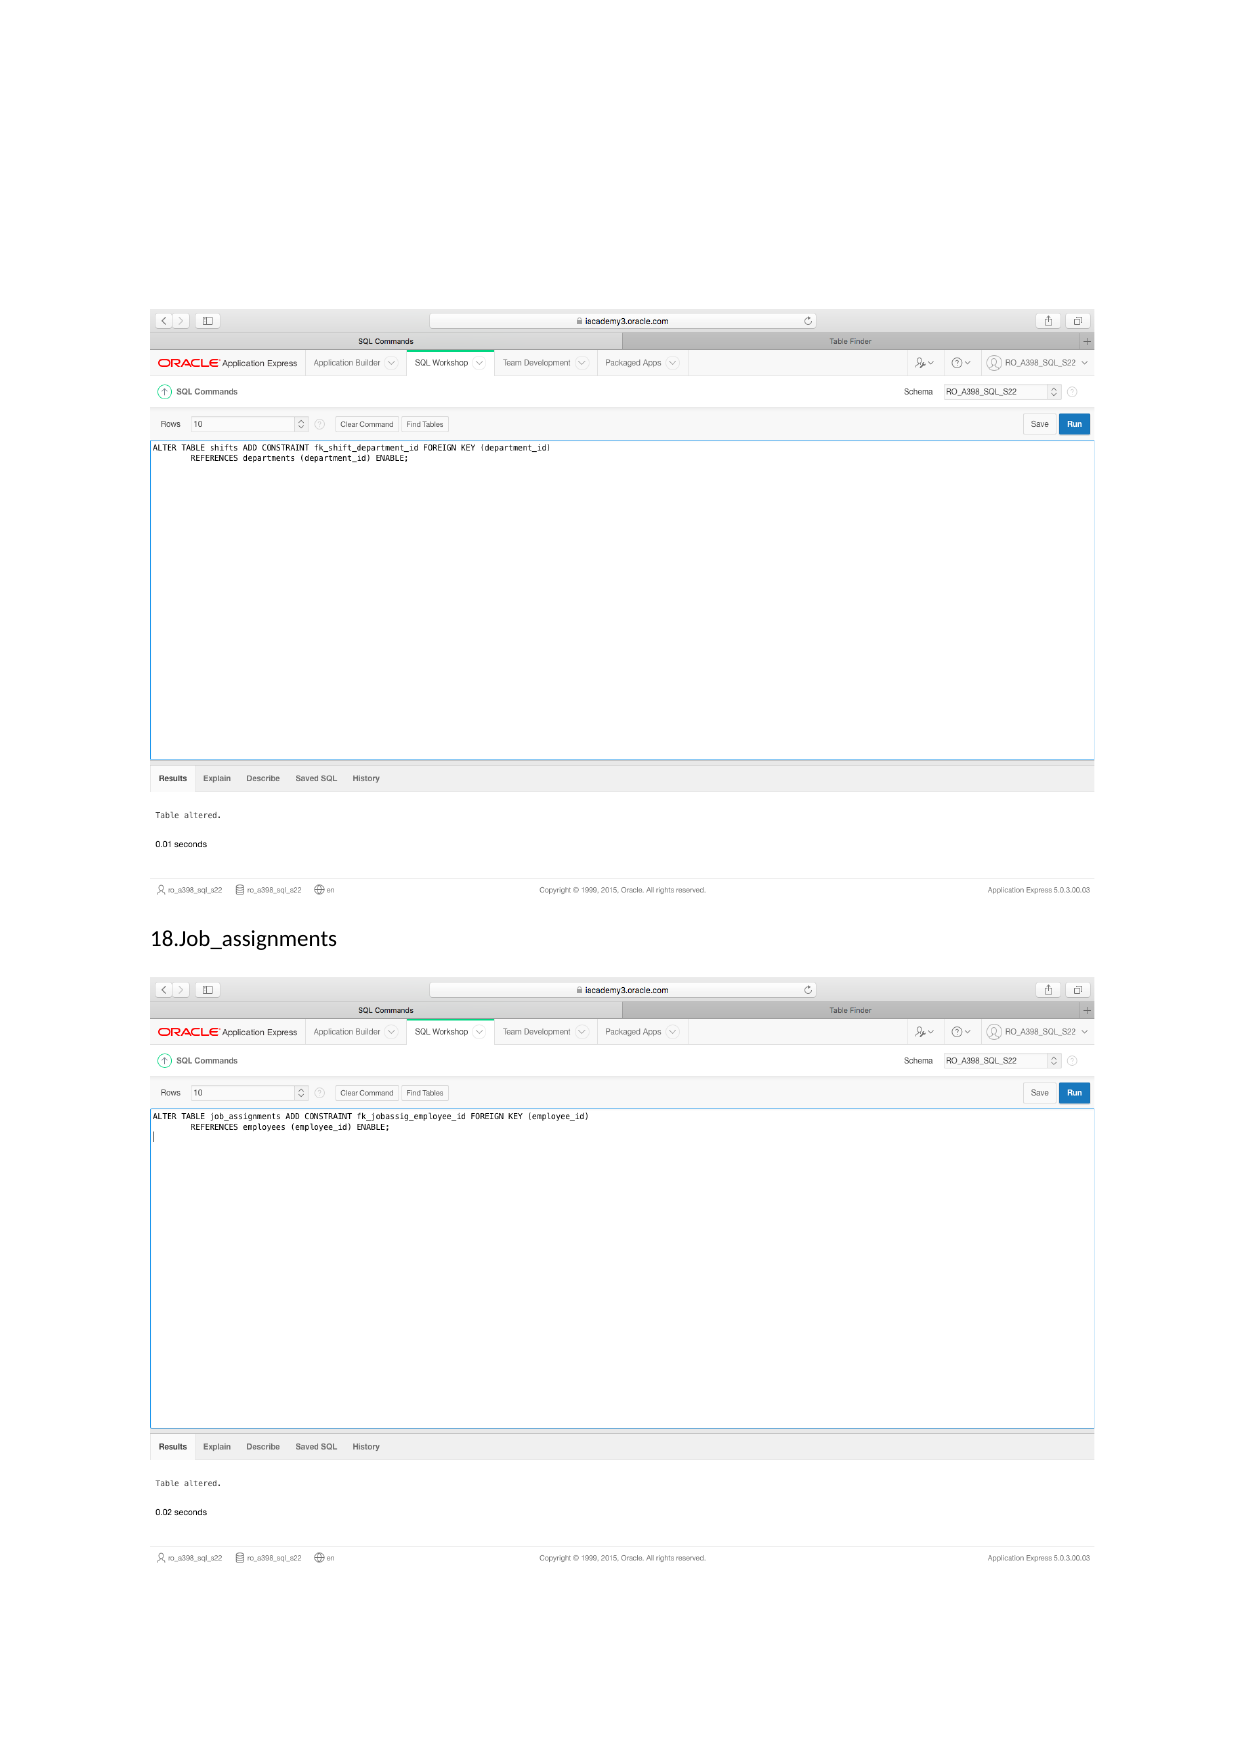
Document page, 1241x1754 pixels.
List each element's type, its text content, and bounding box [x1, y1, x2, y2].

picture [150, 309, 1095, 900]
text 18.Job_assignments [150, 924, 1090, 952]
picture [150, 977, 1095, 1568]
